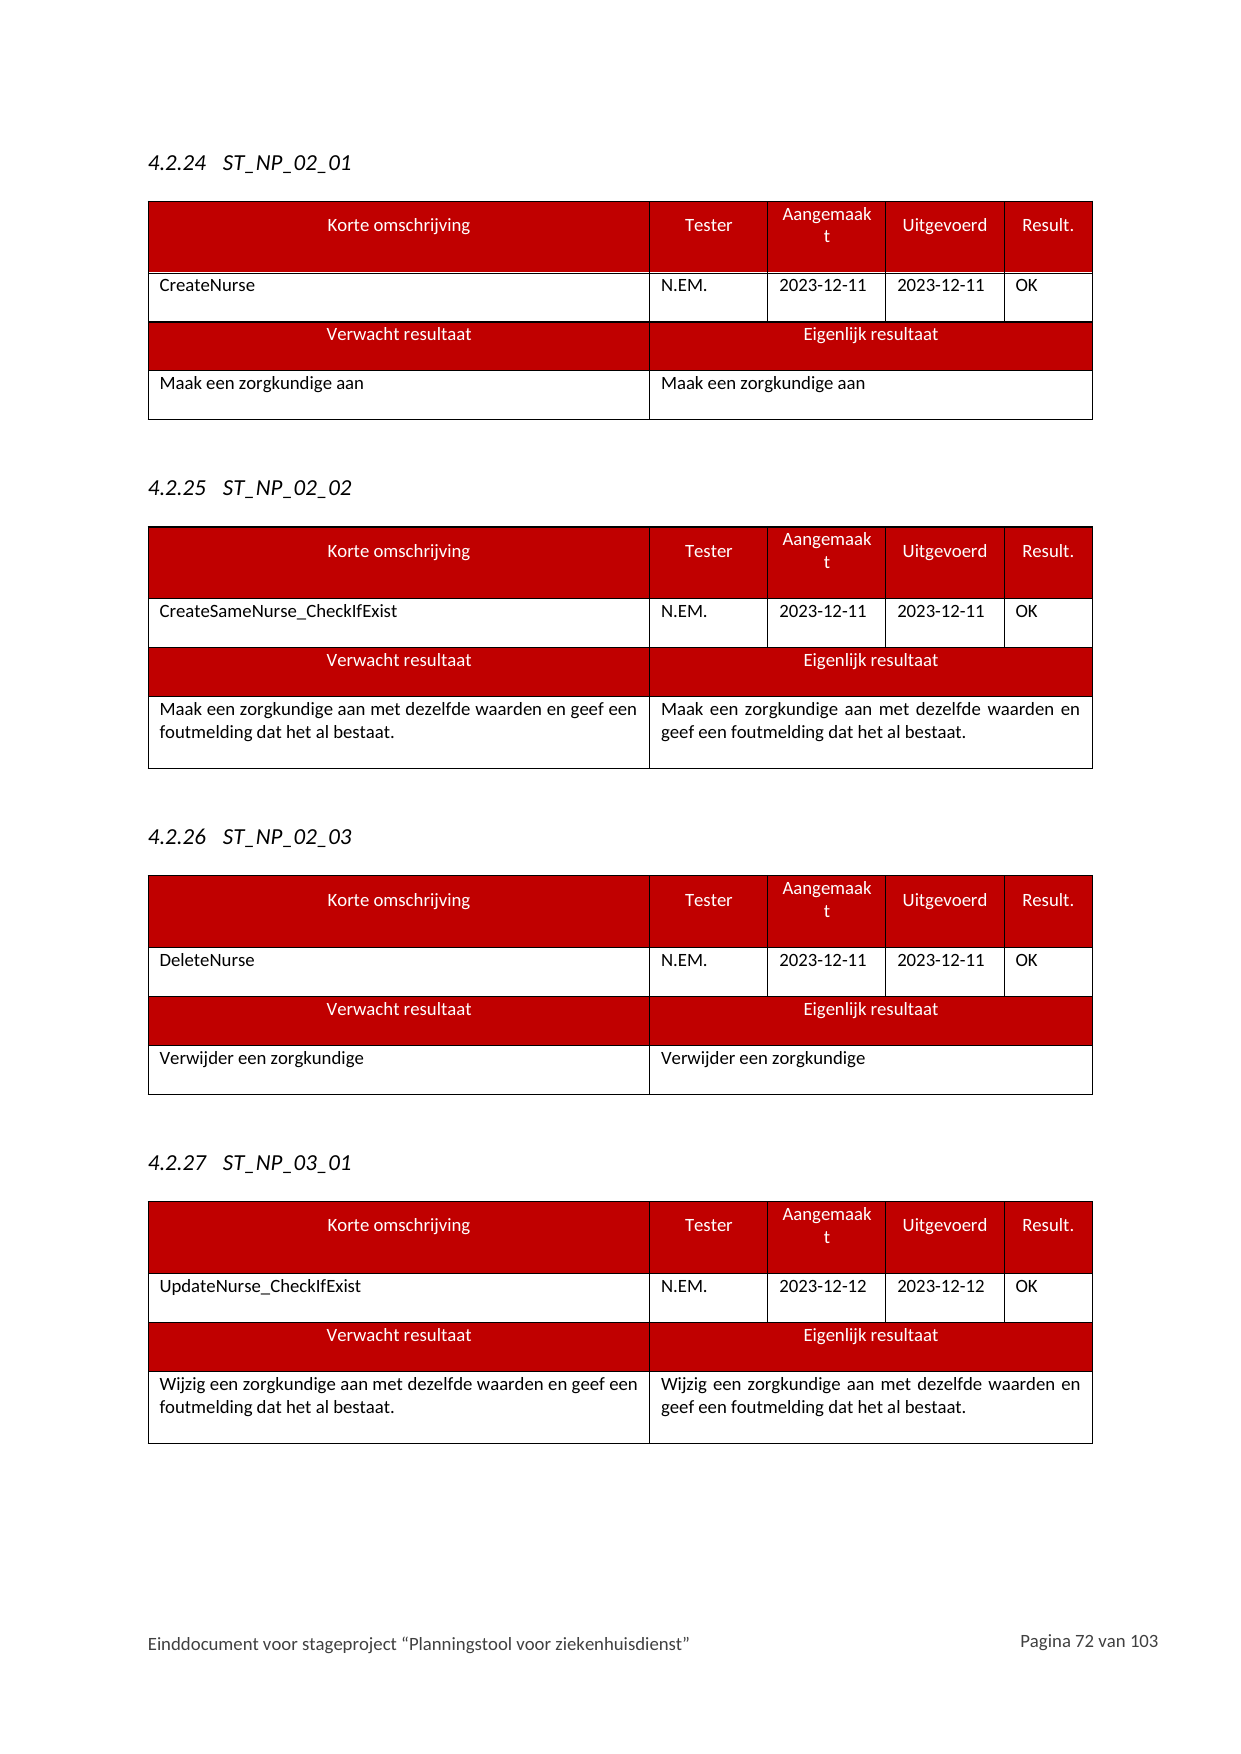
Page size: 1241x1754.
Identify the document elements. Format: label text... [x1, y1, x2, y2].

table_cell Maak een zorgkundige aan [149, 371, 649, 419]
table_cell Verwijder een zorgkundige [149, 1046, 649, 1094]
table_cell 2023-12-11 [768, 274, 885, 321]
table_header Uitgevoerd [886, 1202, 1004, 1273]
table_header Aangemaakt [768, 528, 885, 598]
table_cell 2023-12-11 [886, 948, 1004, 996]
table_cell Wijzig een zorgkundige aan met dezelfde waarden en geef een foutmelding dat het al bestaat. [149, 1372, 649, 1443]
table_header Uitgevoerd [886, 528, 1004, 598]
table_header Korte omschrijving [149, 528, 649, 598]
table_cell 2023-12-11 [886, 599, 1004, 647]
table_header Result. [1005, 202, 1092, 272]
table_cell N.EM. [650, 1274, 767, 1322]
table_cell DeleteNurse [149, 948, 649, 996]
table_cell Eigenlijk resultaat [650, 323, 1092, 370]
table_cell 2023-12-12 [886, 1274, 1004, 1322]
subtitle ST_NP_02_03 [148, 822, 1093, 850]
table_cell N.EM. [650, 599, 767, 647]
subtitle ST_NP_03_01 [148, 1148, 1093, 1176]
table_cell 2023-12-12 [768, 1274, 885, 1322]
table_cell N.EM. [650, 948, 767, 996]
table_cell Maak een zorgkundige aan met dezelfde waarden en geef een foutmelding dat het al bestaat. [650, 697, 1092, 768]
table_cell UpdateNurse_CheckIfExist [149, 1274, 649, 1322]
table_cell Verwacht resultaat [149, 323, 649, 370]
table_cell Verwijder een zorgkundige [650, 1046, 1092, 1094]
table_cell N.EM. [650, 274, 767, 321]
table_cell OK [1005, 948, 1092, 996]
subtitle ST_NP_02_02 [148, 473, 1093, 501]
table_header Result. [1005, 1202, 1092, 1273]
table_header Tester [650, 202, 767, 272]
table_cell 2023-12-11 [886, 274, 1004, 321]
table_header Korte omschrijving [149, 202, 649, 272]
table_cell 2023-12-11 [768, 948, 885, 996]
table_header Result. [1005, 876, 1092, 947]
table_header Tester [650, 1202, 767, 1273]
table_header Korte omschrijving [149, 1202, 649, 1273]
table_cell CreateSameNurse_CheckIfExist [149, 599, 649, 647]
table_cell Verwacht resultaat [149, 997, 649, 1045]
table_header Aangemaakt [768, 876, 885, 947]
table_cell OK [1005, 1274, 1092, 1322]
table_cell OK [1005, 274, 1092, 321]
table_header Tester [650, 876, 767, 947]
table_header Result. [1005, 528, 1092, 598]
table_cell Verwacht resultaat [149, 1323, 649, 1371]
table_cell 2023-12-11 [768, 599, 885, 647]
table_header Aangemaakt [768, 1202, 885, 1273]
table_header Aangemaakt [768, 202, 885, 272]
table_cell Eigenlijk resultaat [650, 1323, 1092, 1371]
table_cell Maak een zorgkundige aan [650, 371, 1092, 419]
table_header Korte omschrijving [149, 876, 649, 947]
subtitle ST_NP_02_01 [148, 148, 1093, 176]
table_header Uitgevoerd [886, 876, 1004, 947]
table_cell Eigenlijk resultaat [650, 997, 1092, 1045]
table_cell Maak een zorgkundige aan met dezelfde waarden en geef een foutmelding dat het al bestaat. [149, 697, 649, 768]
table_cell CreateNurse [149, 274, 649, 321]
table_header Tester [650, 528, 767, 598]
table_cell Verwacht resultaat [149, 648, 649, 696]
table_cell Eigenlijk resultaat [650, 648, 1092, 696]
table_cell Wijzig een zorgkundige aan met dezelfde waarden en geef een foutmelding dat het al bestaat. [650, 1372, 1092, 1443]
table_header Uitgevoerd [886, 202, 1004, 272]
table_cell OK [1005, 599, 1092, 647]
